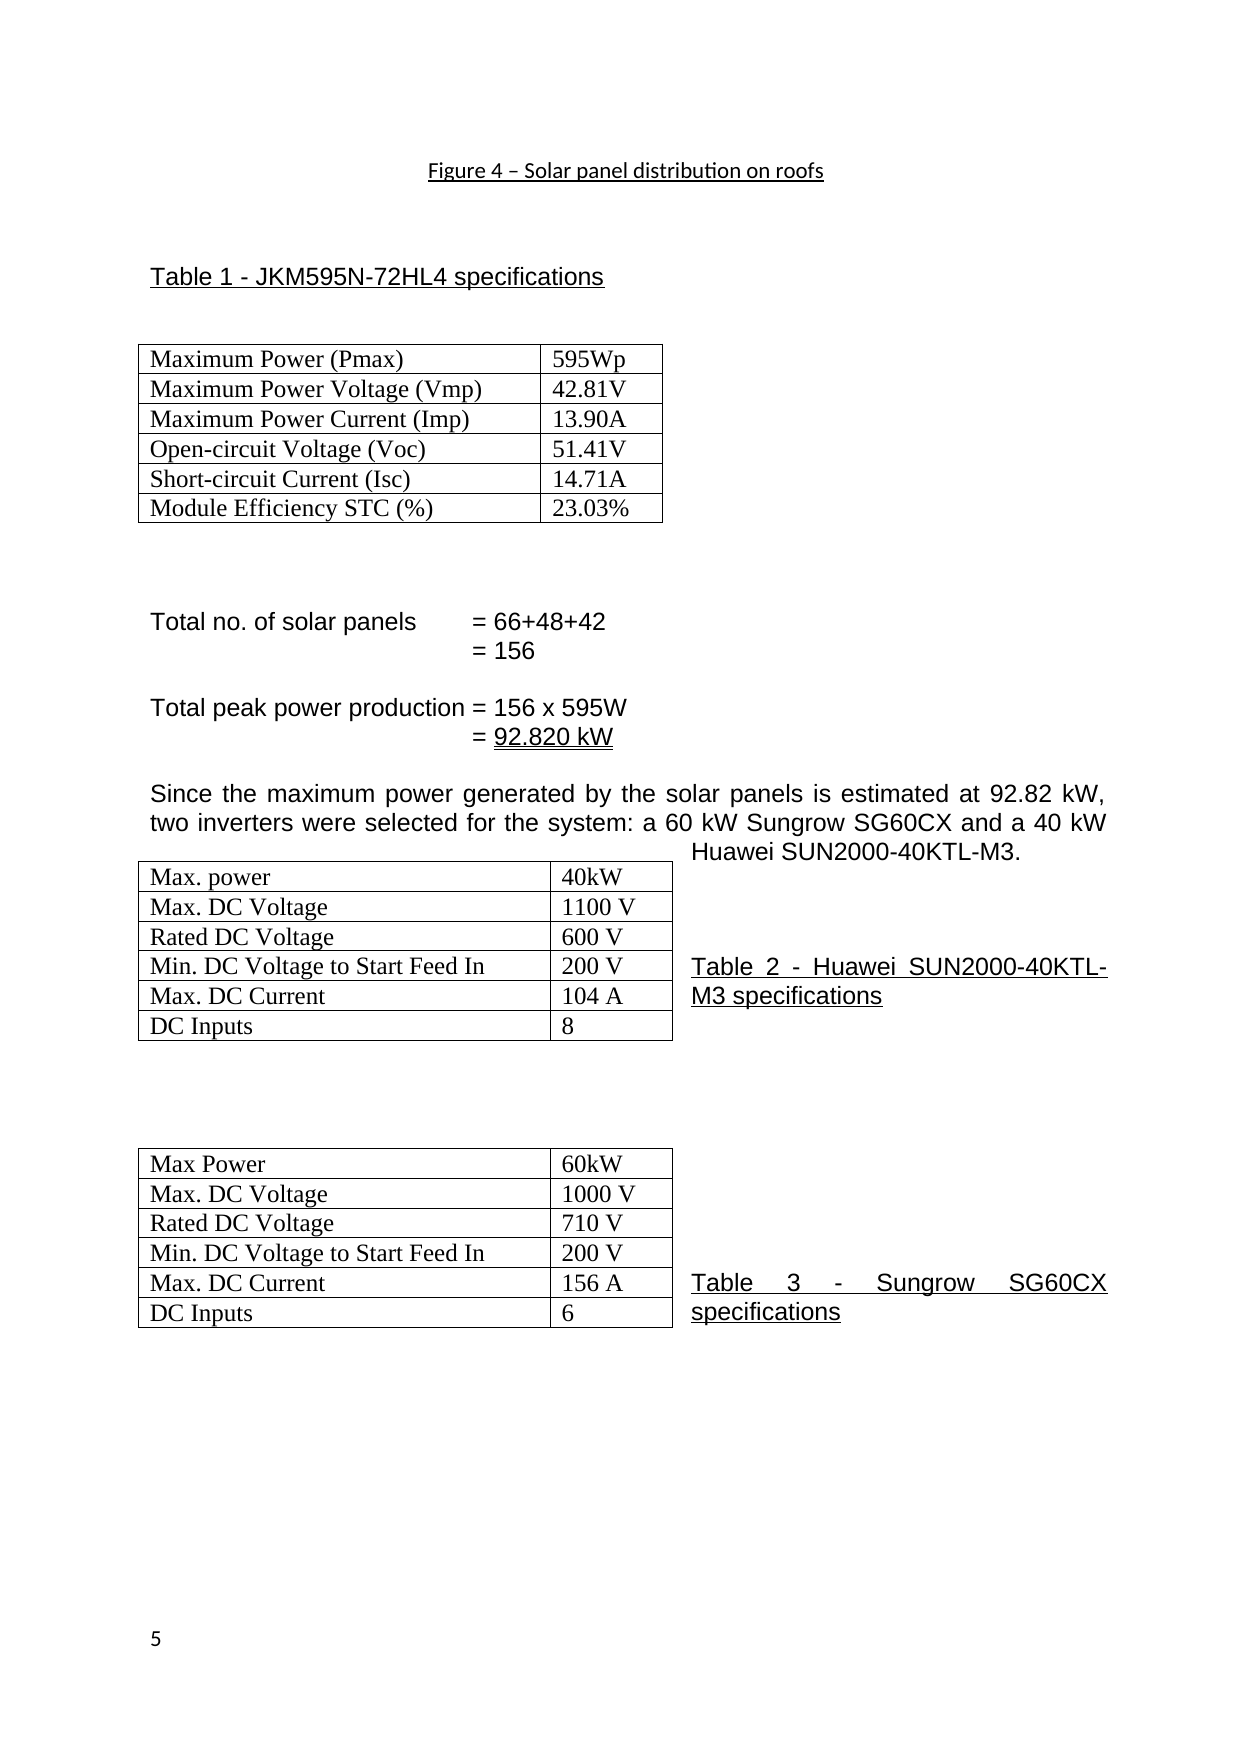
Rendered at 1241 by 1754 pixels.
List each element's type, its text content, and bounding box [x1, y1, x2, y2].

table_cell 200 V [551, 1238, 672, 1267]
table_cell 8 [551, 1011, 672, 1040]
table_cell Maximum Power Voltage (Vmp) [139, 374, 540, 403]
table_header 40kW [551, 862, 672, 891]
table_cell Rated DC Voltage [139, 922, 550, 950]
table_header Maximum Power (Pmax) [139, 345, 540, 373]
table_cell Short-circuit Current (Isc) [139, 464, 540, 492]
table_cell 1100 V [551, 892, 672, 921]
table_cell 600 V [551, 922, 672, 950]
table_cell 23.03% [541, 494, 662, 522]
text Table 3 - Sungrow SG60CX specifications [673, 1268, 1107, 1326]
text Since the maximum power generated by the solar panels is estimated at 92.82 kW, two inverters were selected for the system: a 60 kW Sungrow SG60CX and a 40 kW Huawei SUN2000-40KTL-M3. [150, 779, 1107, 866]
table_cell 200 V [551, 951, 672, 980]
table_cell 14.71A [541, 464, 662, 492]
table_cell 13.90A [541, 404, 662, 433]
table_cell Min. DC Voltage to Start Feed In [139, 951, 550, 980]
text = 92.820 kW [150, 722, 1107, 751]
table_cell DC Inputs [139, 1298, 550, 1327]
table_header Max. power [139, 862, 550, 891]
text Total no. of solar panels = 66+48+42 [150, 607, 1107, 636]
table_cell 42.81V [541, 374, 662, 403]
table_cell Max. DC Voltage [139, 892, 550, 921]
text Table 1 - JKM595N-72HL4 specifications [150, 262, 1107, 291]
table_cell 710 V [551, 1209, 672, 1237]
text Total peak power production = 156 x 595W [150, 693, 1107, 722]
text = 156 [150, 636, 1107, 664]
table_cell Rated DC Voltage [139, 1209, 550, 1237]
table_cell Min. DC Voltage to Start Feed In [139, 1238, 550, 1267]
table_cell 156 A [551, 1268, 672, 1297]
table_cell Maximum Power Current (Imp) [139, 404, 540, 433]
table_cell Module Efficiency STC (%) [139, 494, 540, 522]
table_cell Open-circuit Voltage (Voc) [139, 434, 540, 463]
table_cell 1000 V [551, 1179, 672, 1207]
table_cell Max. DC Current [139, 981, 550, 1010]
table_header Max Power [139, 1149, 550, 1178]
table_cell 6 [551, 1298, 672, 1327]
table_cell 51.41V [541, 434, 662, 463]
table_cell 104 A [551, 981, 672, 1010]
table_cell DC Inputs [139, 1011, 550, 1040]
table_header 595Wp [541, 345, 662, 373]
table_cell Max. DC Current [139, 1268, 550, 1297]
table_header 60kW [551, 1149, 672, 1178]
table_cell Max. DC Voltage [139, 1179, 550, 1207]
text Table 2 - Huawei SUN2000-40KTL-M3 specifications [673, 952, 1107, 1009]
